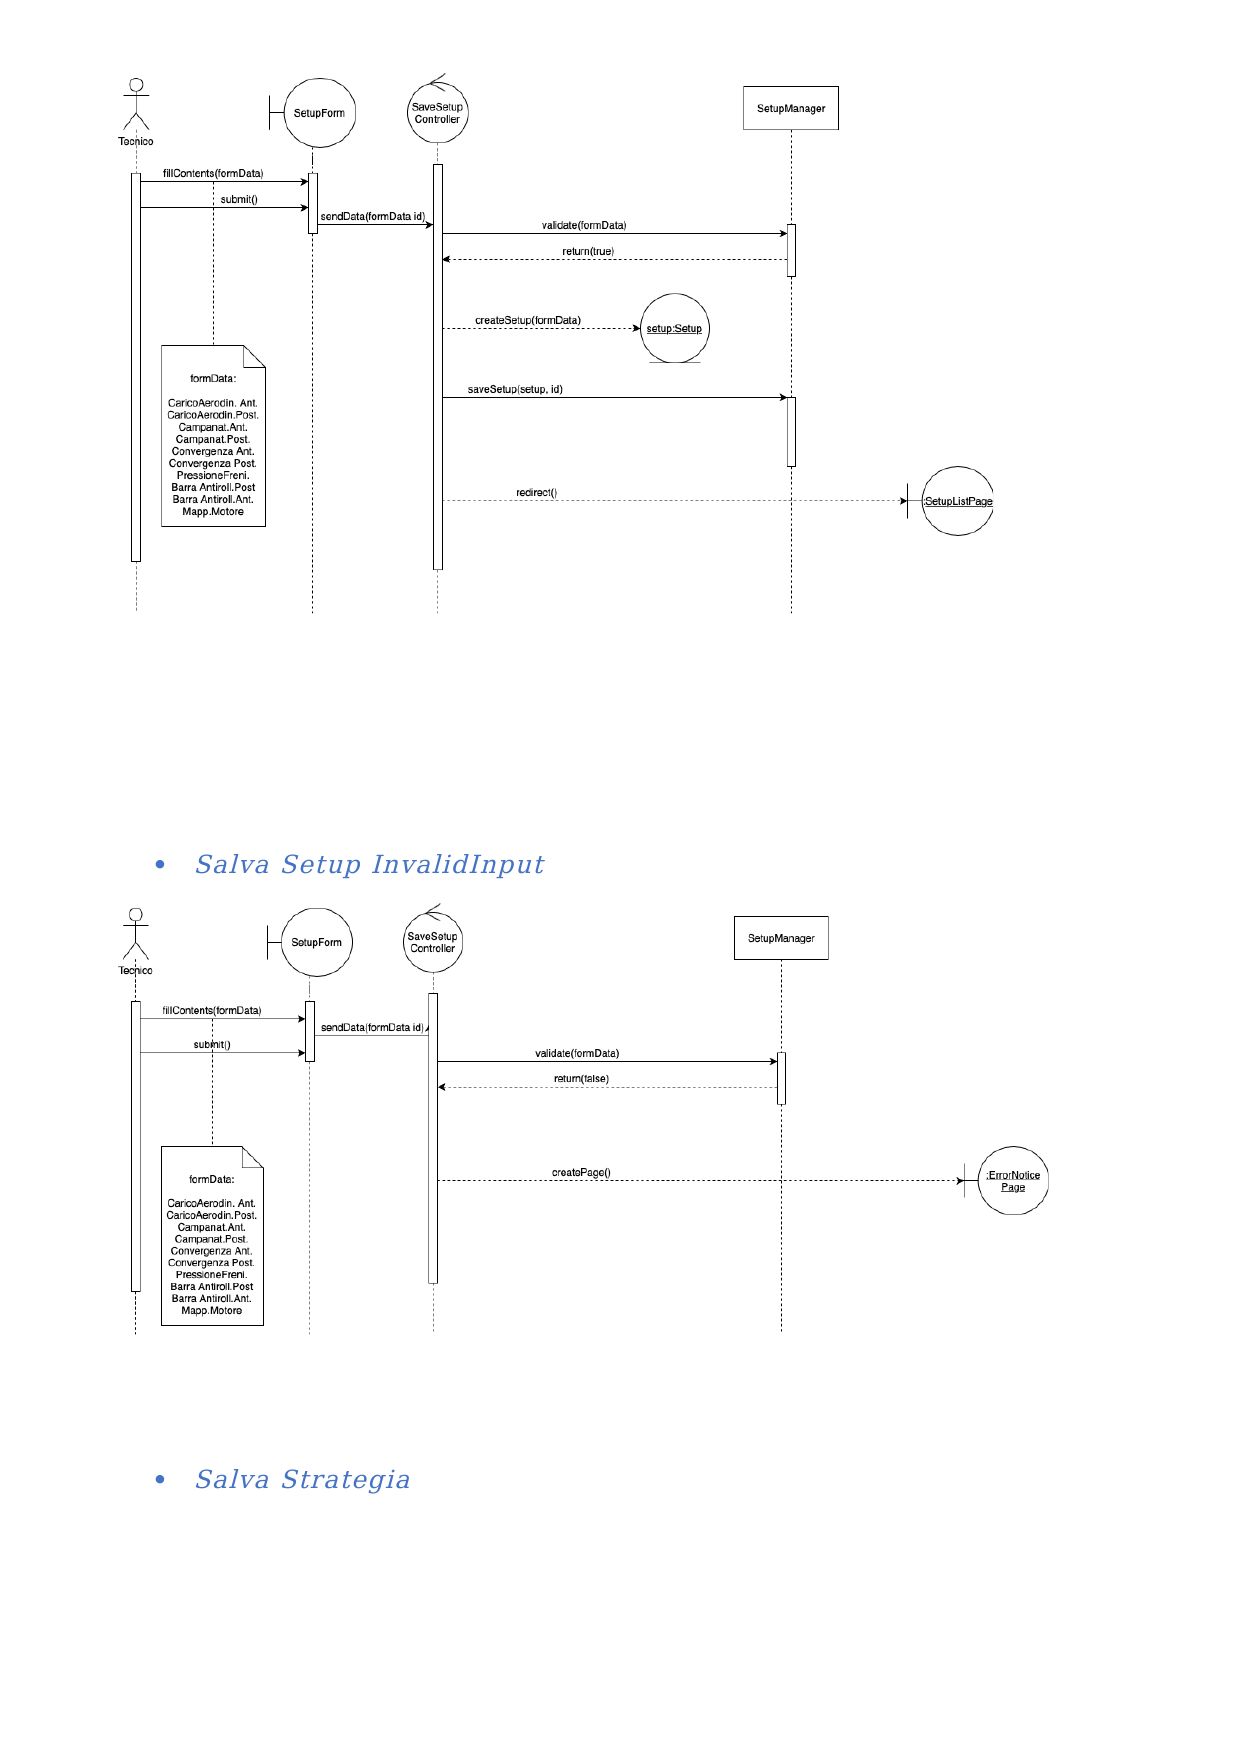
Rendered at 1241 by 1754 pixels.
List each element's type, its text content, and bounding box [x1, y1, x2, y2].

picture [118, 903, 1049, 1335]
picture [118, 73, 994, 614]
subtitle Salva Setup InvalidInput [156, 848, 1122, 879]
subtitle Salva Strategia [156, 1464, 1122, 1494]
